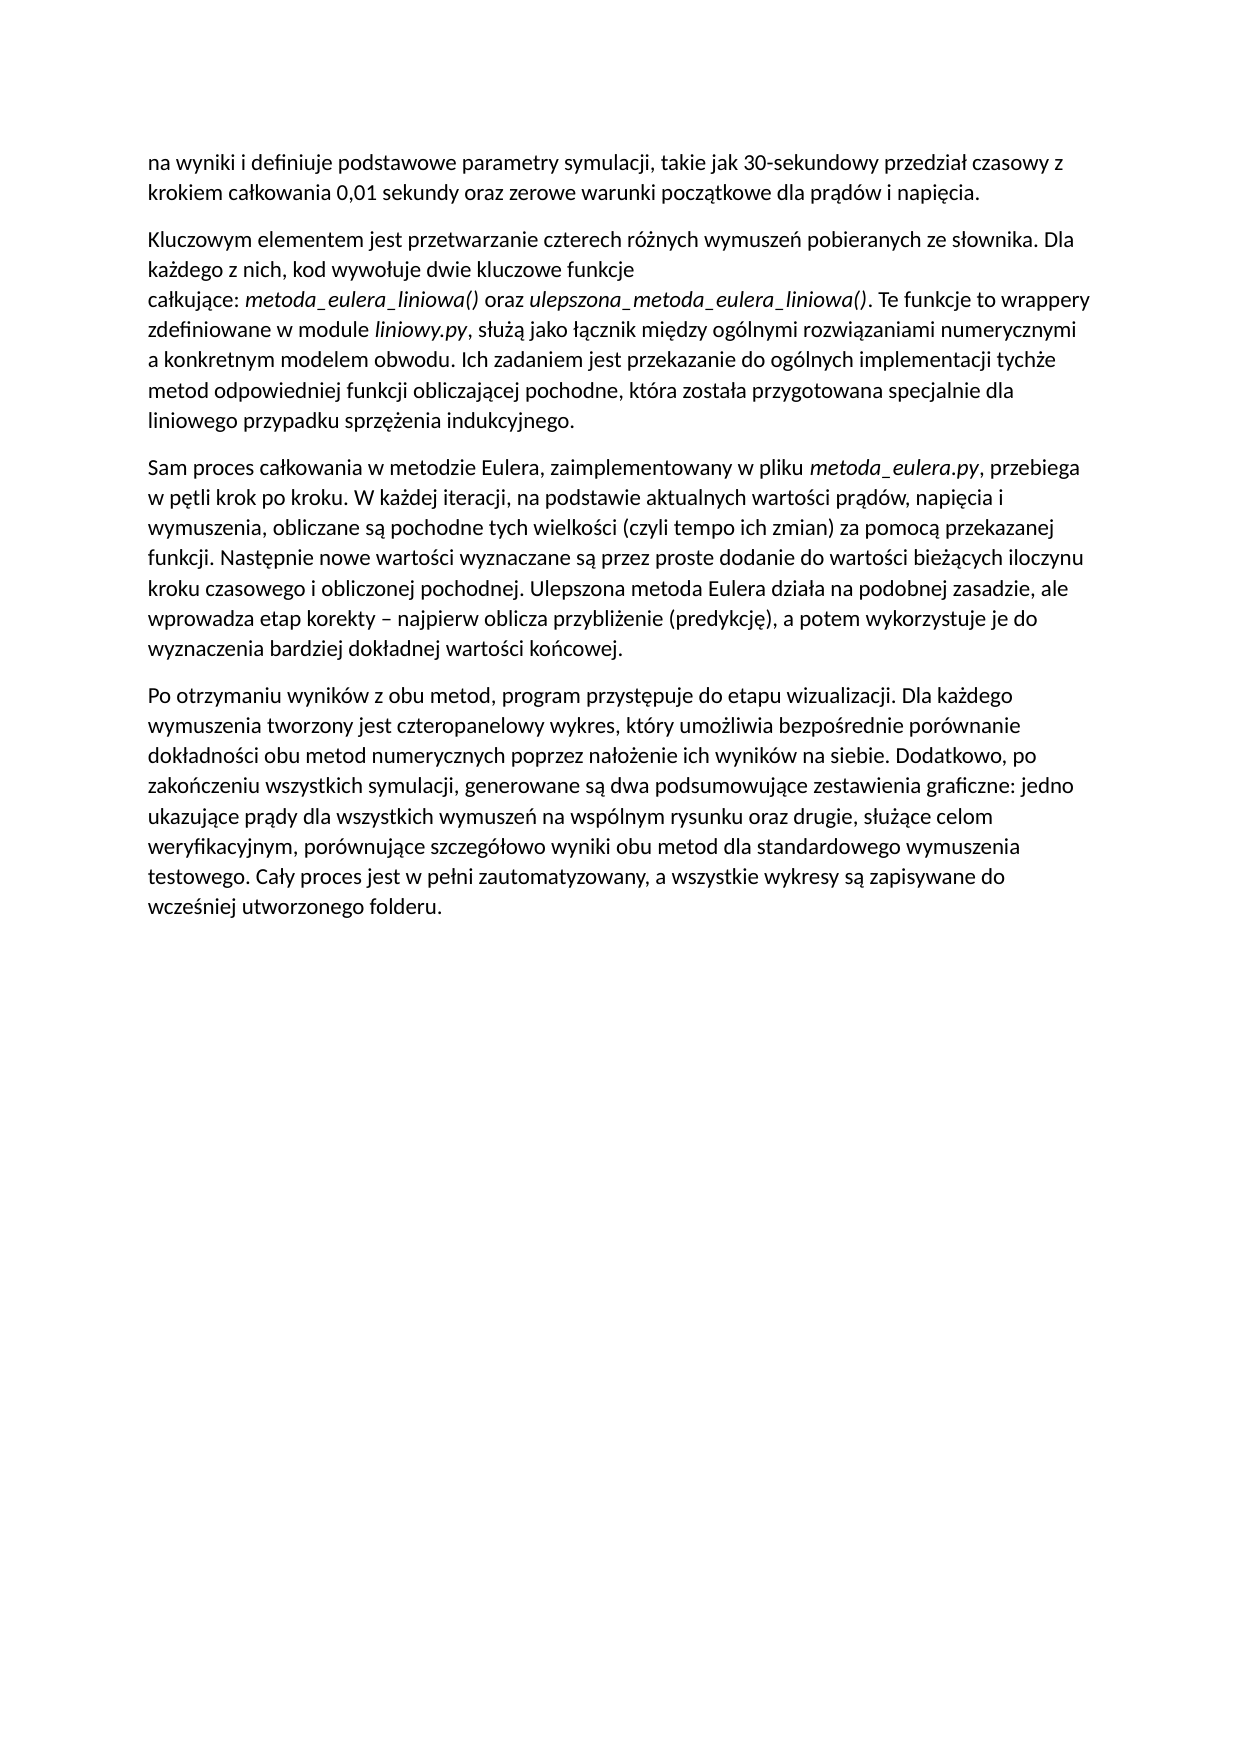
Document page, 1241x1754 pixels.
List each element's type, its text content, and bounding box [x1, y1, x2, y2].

text Kluczowym elementem jest przetwarzanie czterech różnych wymuszeń pobieranych ze słownika. Dla każdego z nich, kod wywołuje dwie kluczowe funkcje całkujące: metoda_eulera_liniowa() oraz ulepszona_metoda_eulera_liniowa(). Te funkcje to wrappery zdefiniowane w module liniowy.py, służą jako łącznik między ogólnymi rozwiązaniami numerycznymi a konkretnym modelem obwodu. Ich zadaniem jest przekazanie do ogólnych implementacji tychże metod odpowiedniej funkcji obliczającej pochodne, która została przygotowana specjalnie dla liniowego przypadku sprzężenia indukcyjnego. [148, 225, 1093, 434]
text Po otrzymaniu wyników z obu metod, program przystępuje do etapu wizualizacji. Dla każdego wymuszenia tworzony jest czteropanelowy wykres, który umożliwia bezpośrednie porównanie dokładności obu metod numerycznych poprzez nałożenie ich wyników na siebie. Dodatkowo, po zakończeniu wszystkich symulacji, generowane są dwa podsumowujące zestawienia graficzne: jedno ukazujące prądy dla wszystkich wymuszeń na wspólnym rysunku oraz drugie, służące celom weryfikacyjnym, porównujące szczegółowo wyniki obu metod dla standardowego wymuszenia testowego. Cały proces jest w pełni zautomatyzowany, a wszystkie wykresy są zapisywane do wcześniej utworzonego folderu. [148, 681, 1093, 920]
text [148, 148, 1093, 206]
text Sam proces całkowania w metodzie Eulera, zaimplementowany w pliku metoda_eulera.py, przebiega w pętli krok po kroku. W każdej iteracji, na podstawie aktualnych wartości prądów, napięcia i wymuszenia, obliczane są pochodne tych wielkości (czyli tempo ich zmian) za pomocą przekazanej funkcji. Następnie nowe wartości wyznaczane są przez proste dodanie do wartości bieżących iloczynu kroku czasowego i obliczonej pochodnej. Ulepszona metoda Eulera działa na podobnej zasadzie, ale wprowadza etap korekty – najpierw oblicza przybliżenie (predykcję), a potem wykorzystuje je do wyznaczenia bardziej dokładnej wartości końcowej. [148, 453, 1093, 662]
